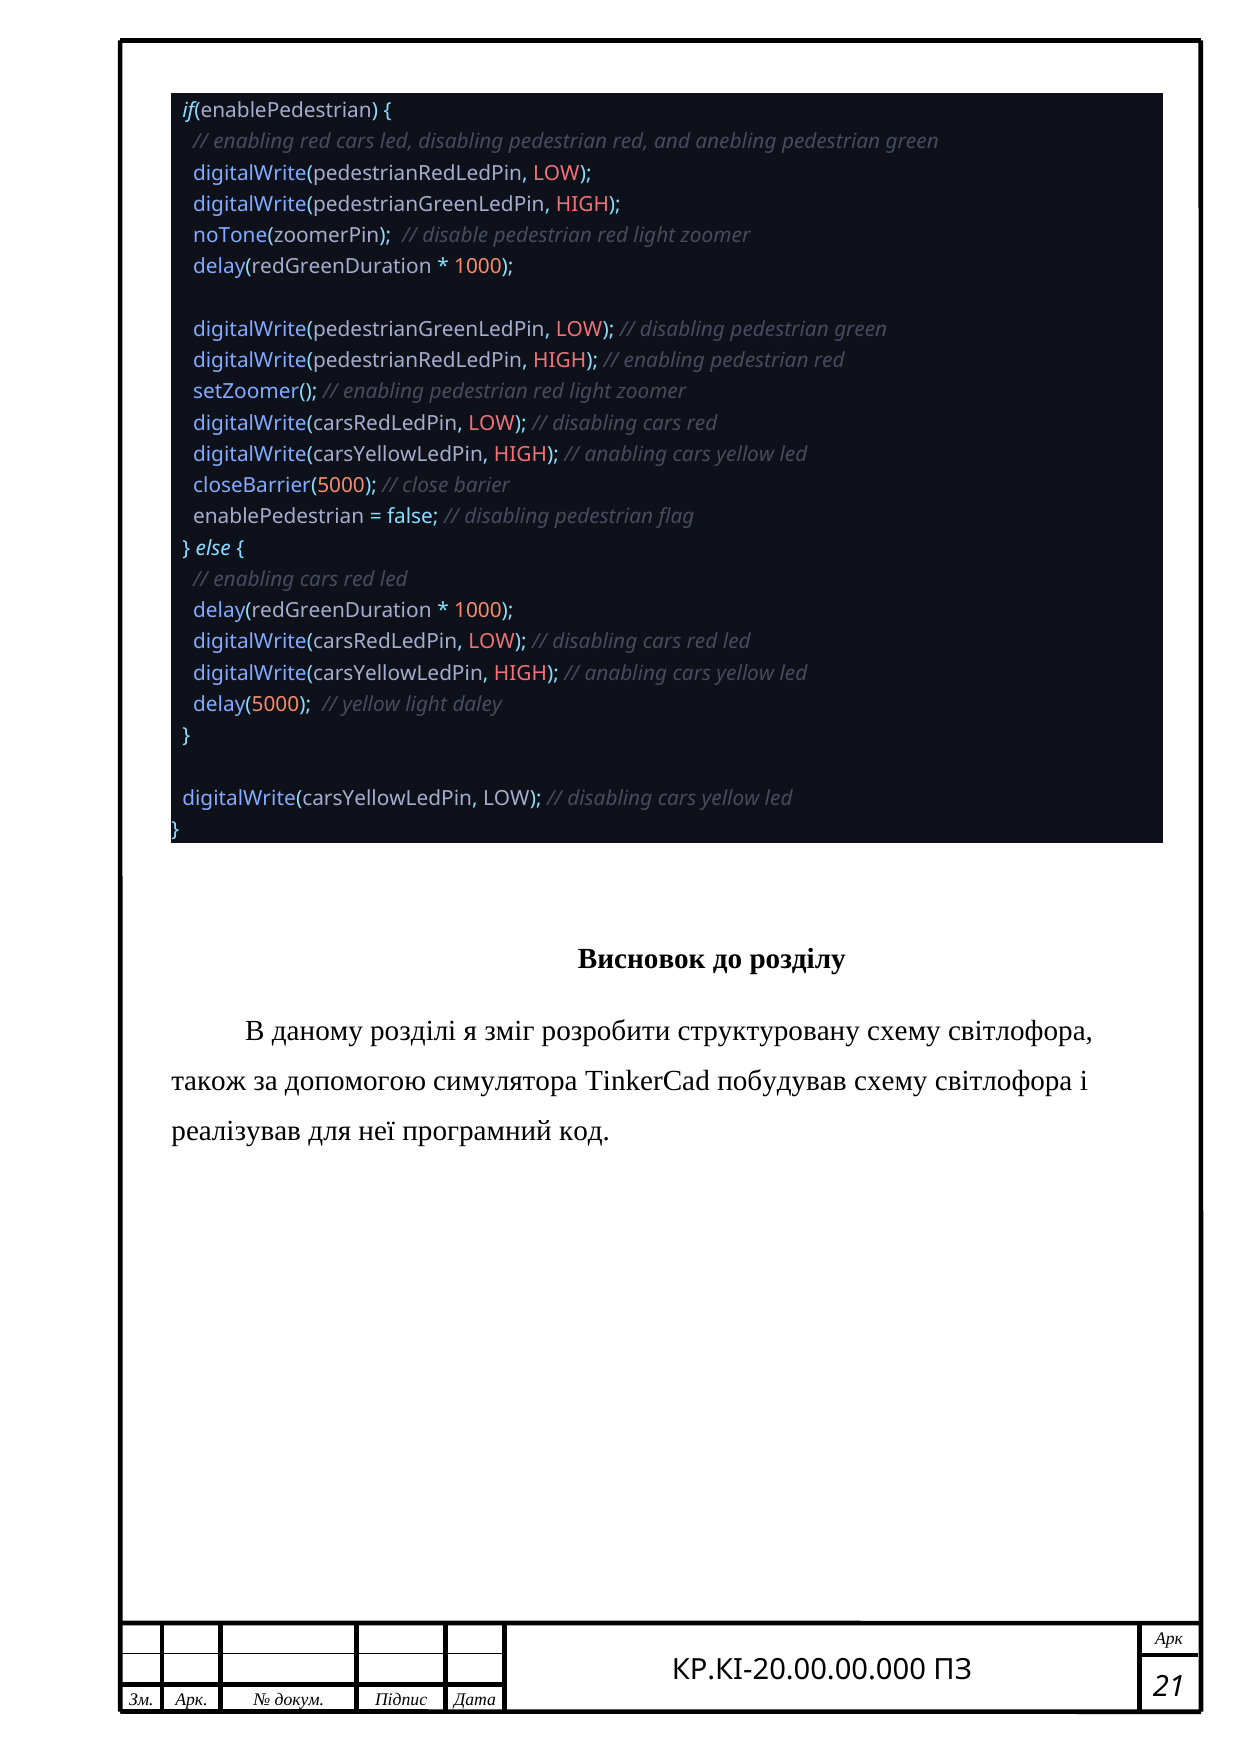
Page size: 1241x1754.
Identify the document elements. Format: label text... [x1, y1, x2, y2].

text digitalWrite(carsRedLedPin, LOW); // disabling cars red led [171, 624, 1163, 655]
list Висновок до розділу [260, 942, 1163, 975]
text setZoomer(); // enabling pedestrian red light zoomer [171, 374, 1163, 405]
text // enabling cars red led [171, 561, 1163, 593]
text } [171, 718, 1163, 749]
text } [171, 811, 1163, 843]
text digitalWrite(pedestrianGreenLedPin, LOW); // disabling pedestrian green [171, 311, 1163, 343]
text } else { [171, 530, 1163, 561]
text digitalWrite(carsRedLedPin, LOW); // disabling cars red [171, 405, 1163, 436]
text delay(redGreenDuration * 1000); [171, 249, 1163, 280]
text digitalWrite(pedestrianRedLedPin, LOW); [171, 155, 1163, 186]
text enablePedestrian = false; // disabling pedestrian flag [171, 499, 1163, 530]
text // enabling red cars led, disabling pedestrian red, and anebling pedestrian green [171, 124, 1163, 155]
text if(enablePedestrian) { [171, 93, 1163, 124]
text delay(redGreenDuration * 1000); [171, 593, 1163, 624]
text closeBarrier(5000); // close barier [171, 468, 1163, 499]
text digitalWrite(pedestrianRedLedPin, HIGH); // enabling pedestrian red [171, 343, 1163, 374]
text В даному розділі я зміг розробити структуровану схему світлофора, також за допомогою симулятора TinkerCad побудував схему світлофора і реалізував для неї програмний код. [171, 1013, 1163, 1147]
text delay(5000); // yellow light daley [171, 686, 1163, 718]
text digitalWrite(carsYellowLedPin, LOW); // disabling cars yellow led [171, 780, 1163, 811]
text digitalWrite(carsYellowLedPin, HIGH); // anabling cars yellow led [171, 655, 1163, 686]
text digitalWrite(carsYellowLedPin, HIGH); // anabling cars yellow led [171, 436, 1163, 468]
text noTone(zoomerPin); // disable pedestrian red light zoomer [171, 218, 1163, 249]
text digitalWrite(pedestrianGreenLedPin, HIGH); [171, 186, 1163, 218]
